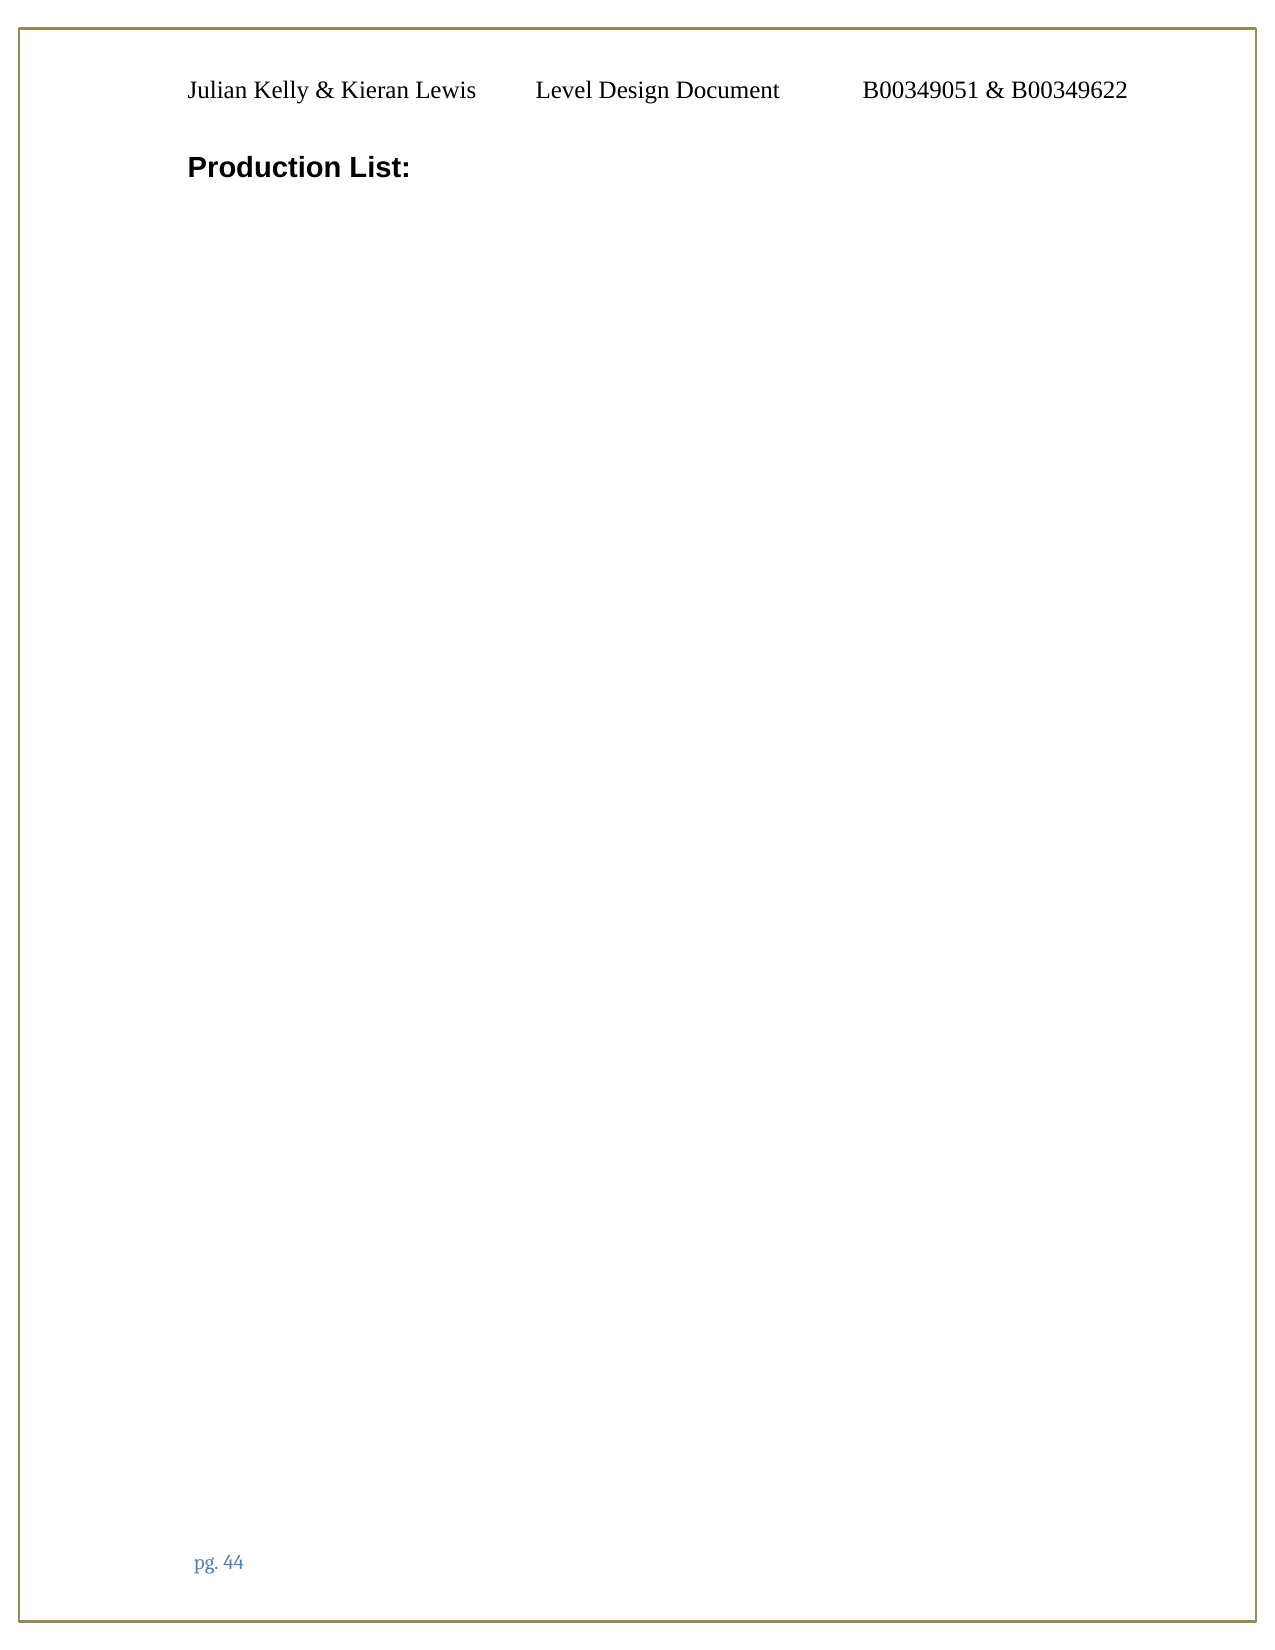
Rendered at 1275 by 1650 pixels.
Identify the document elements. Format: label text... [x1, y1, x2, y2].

text Production List: [187, 150, 1087, 183]
